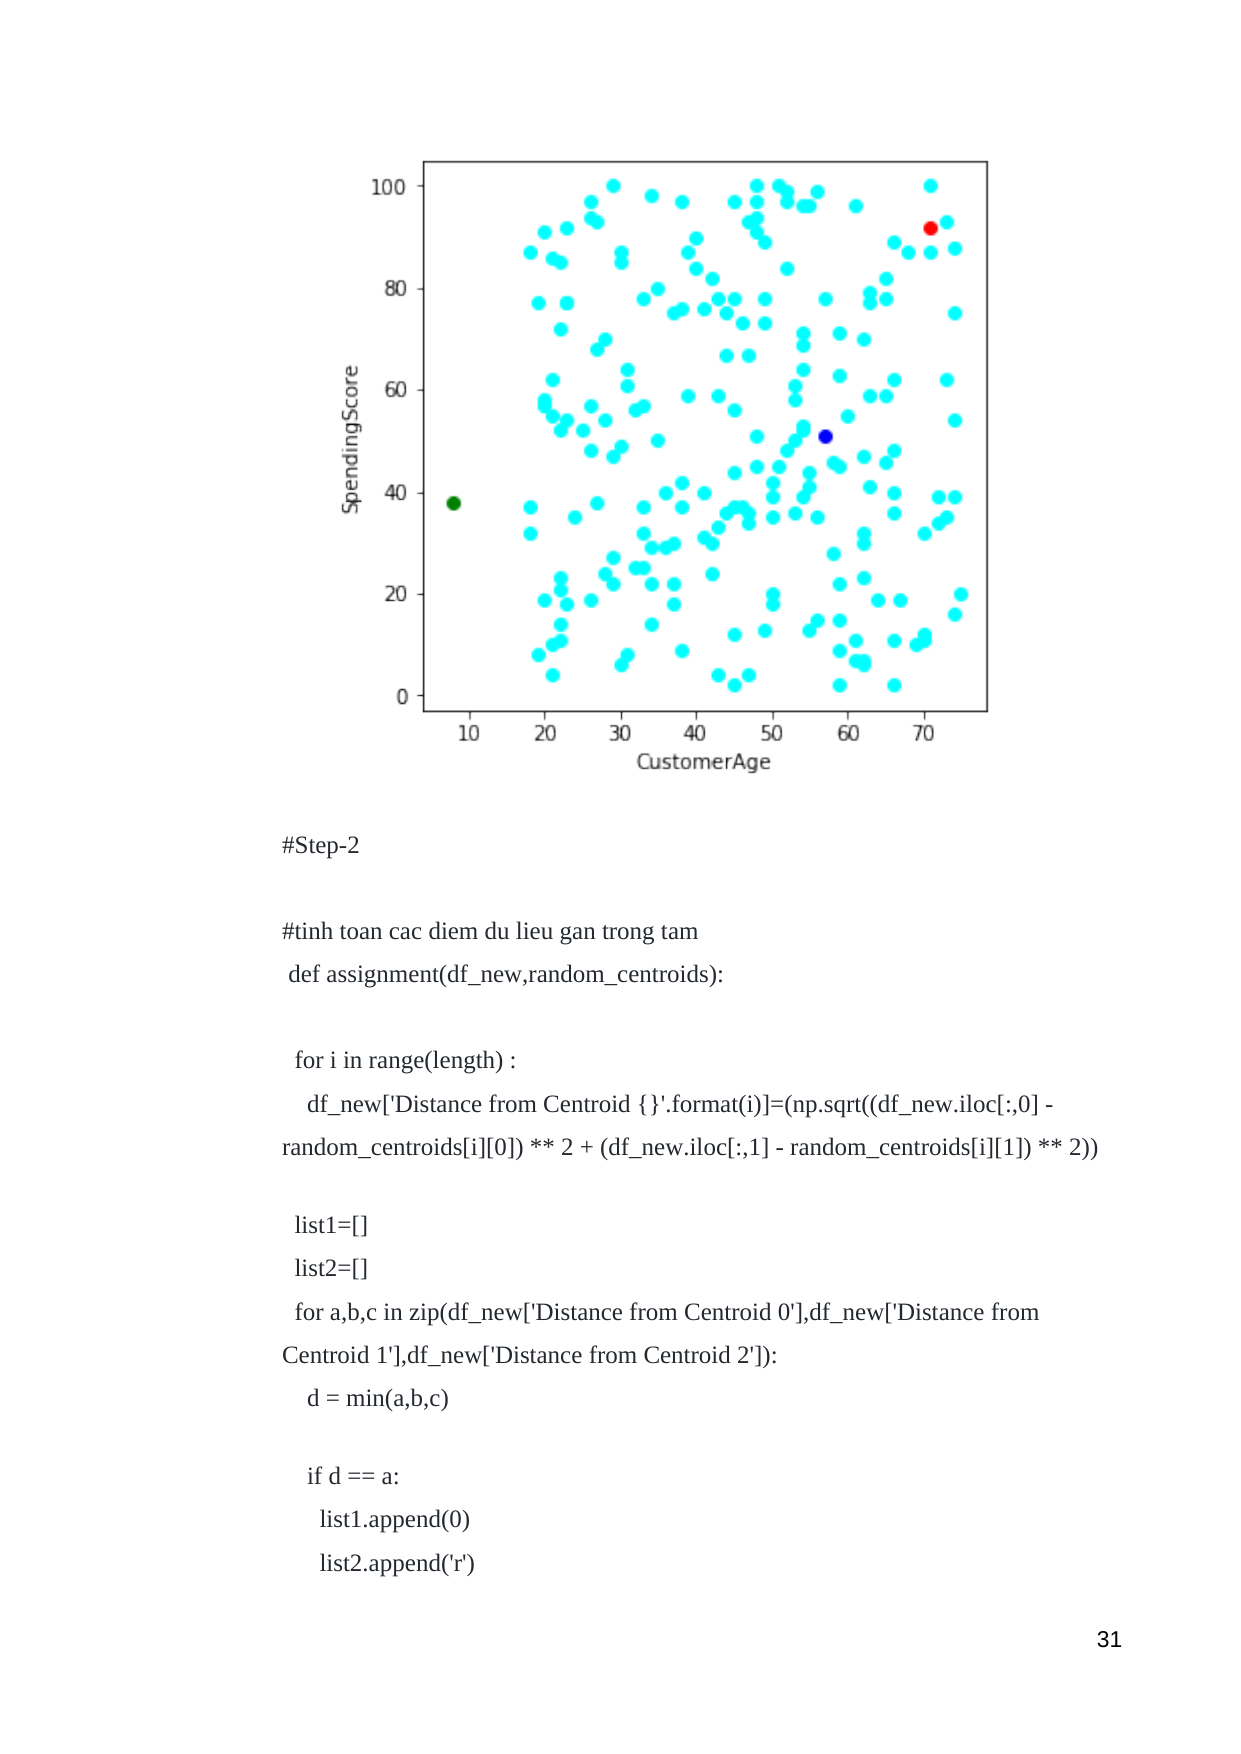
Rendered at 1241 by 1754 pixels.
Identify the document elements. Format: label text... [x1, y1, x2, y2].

text list2=[] [282, 1253, 1122, 1282]
text for a,b,c in zip(df_new['Distance from Centroid 0'],df_new['Distance from Centroid 1'],df_new['Distance from Centroid 2']): [282, 1297, 1122, 1368]
picture [328, 147, 1001, 788]
text def assignment(df_new,random_centroids): [282, 959, 1122, 988]
text list2.append('r') [282, 1548, 1122, 1576]
text for i in range(length) : [282, 1046, 1122, 1074]
text list1.append(0) [282, 1504, 1122, 1533]
text #tinh toan cac diem du lieu gan trong tam [282, 916, 1122, 945]
text if d == a: [282, 1461, 1122, 1490]
text list1=[] [282, 1210, 1122, 1239]
text df_new['Distance from Centroid {}'.format(i)]=(np.sqrt((df_new.iloc[:,0] - random_centroids[i][0]) ** 2 + (df_new.iloc[:,1] - random_centroids[i][1]) ** 2)) [282, 1089, 1122, 1161]
text #Step-2 [282, 830, 1122, 859]
text d = min(a,b,c) [282, 1383, 1122, 1412]
